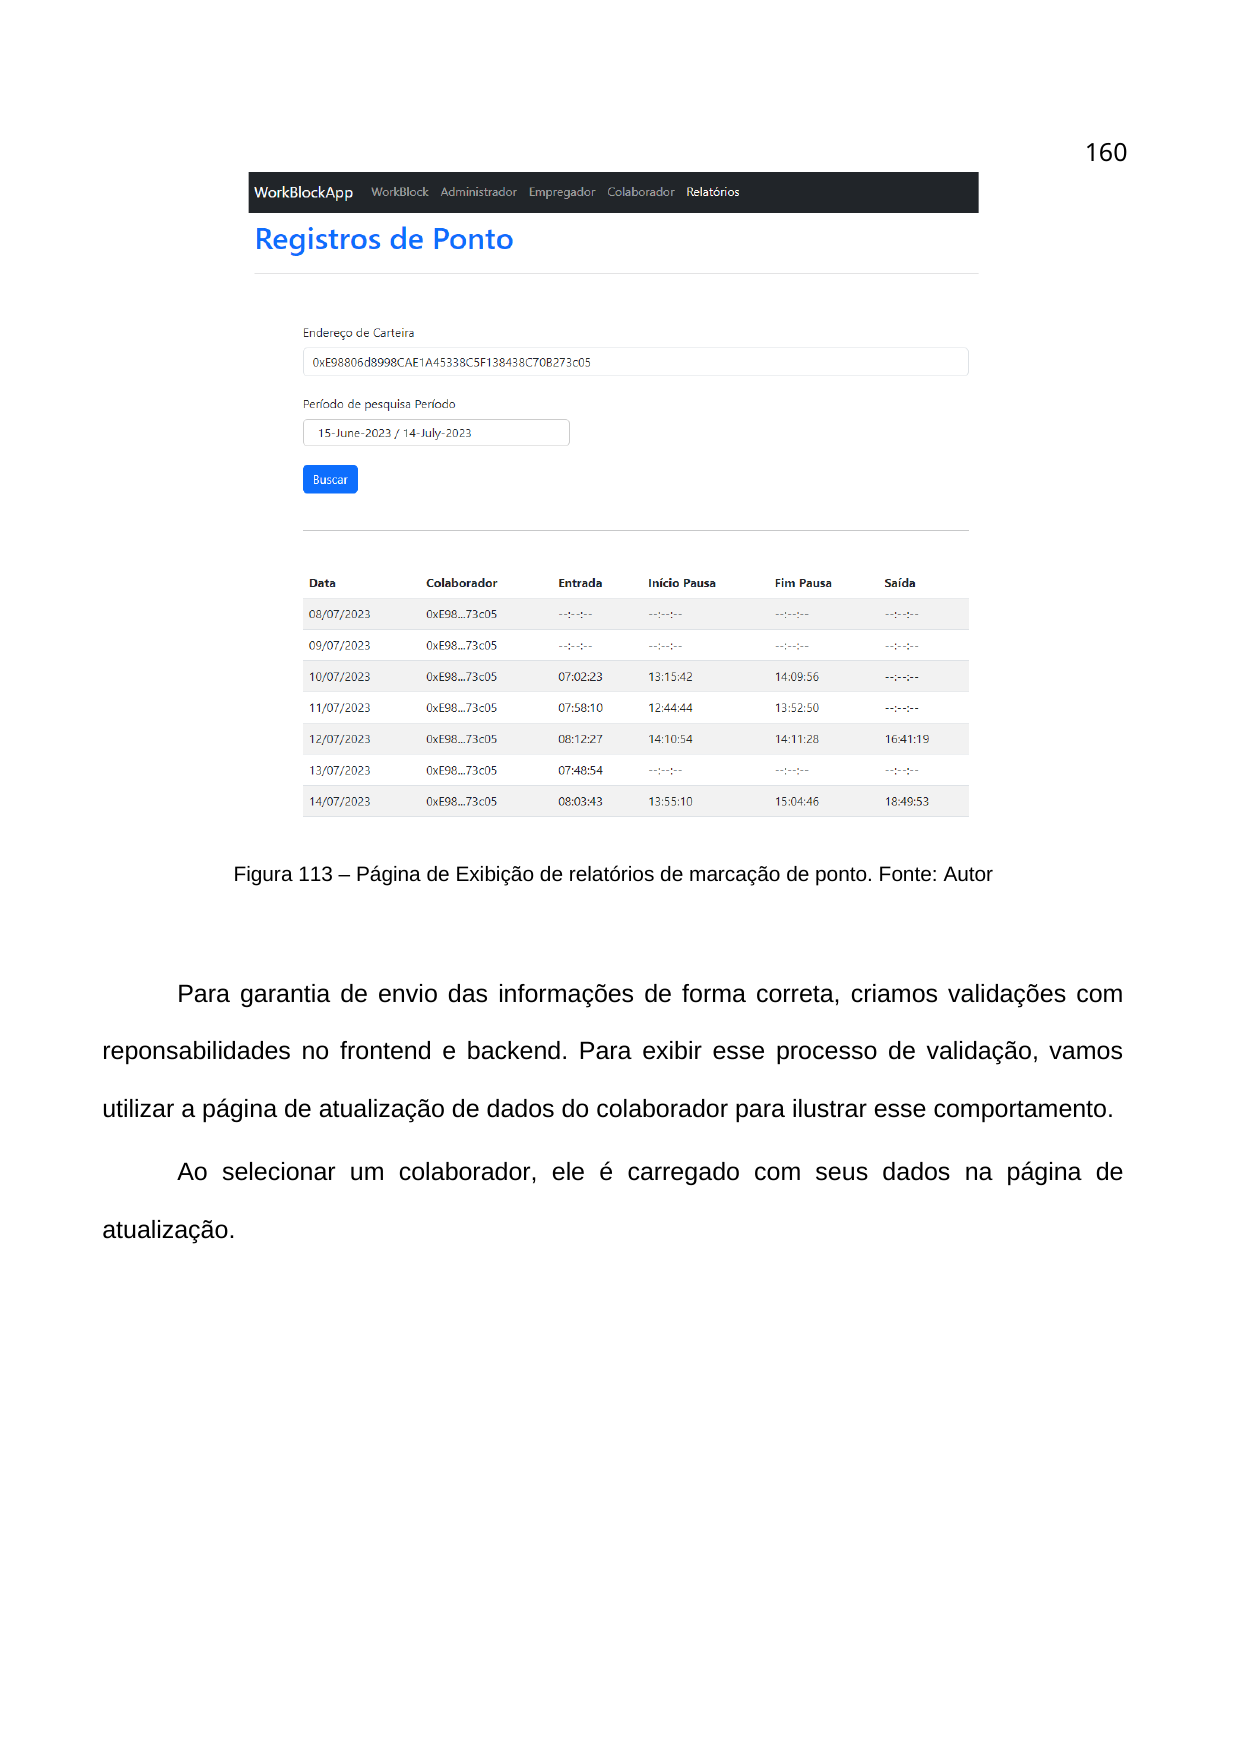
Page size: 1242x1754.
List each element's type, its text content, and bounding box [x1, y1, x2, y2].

text Para garantia de envio das informações de forma correta, criamos validações com reponsabilidades no frontend e backend. Para exibir esse processo de validação, vamos utilizar a página de atualização de dados do colaborador para ilustrar esse comportamento. [102, 979, 1125, 1122]
text Figura 113 – Página de Exibição de relatórios de marcação de ponto. Fonte: Autor [102, 861, 1125, 885]
picture [248, 172, 979, 825]
text Ao selecionar um colaborador, ele é carregado com seus dados na página de atualização. [102, 1157, 1125, 1243]
